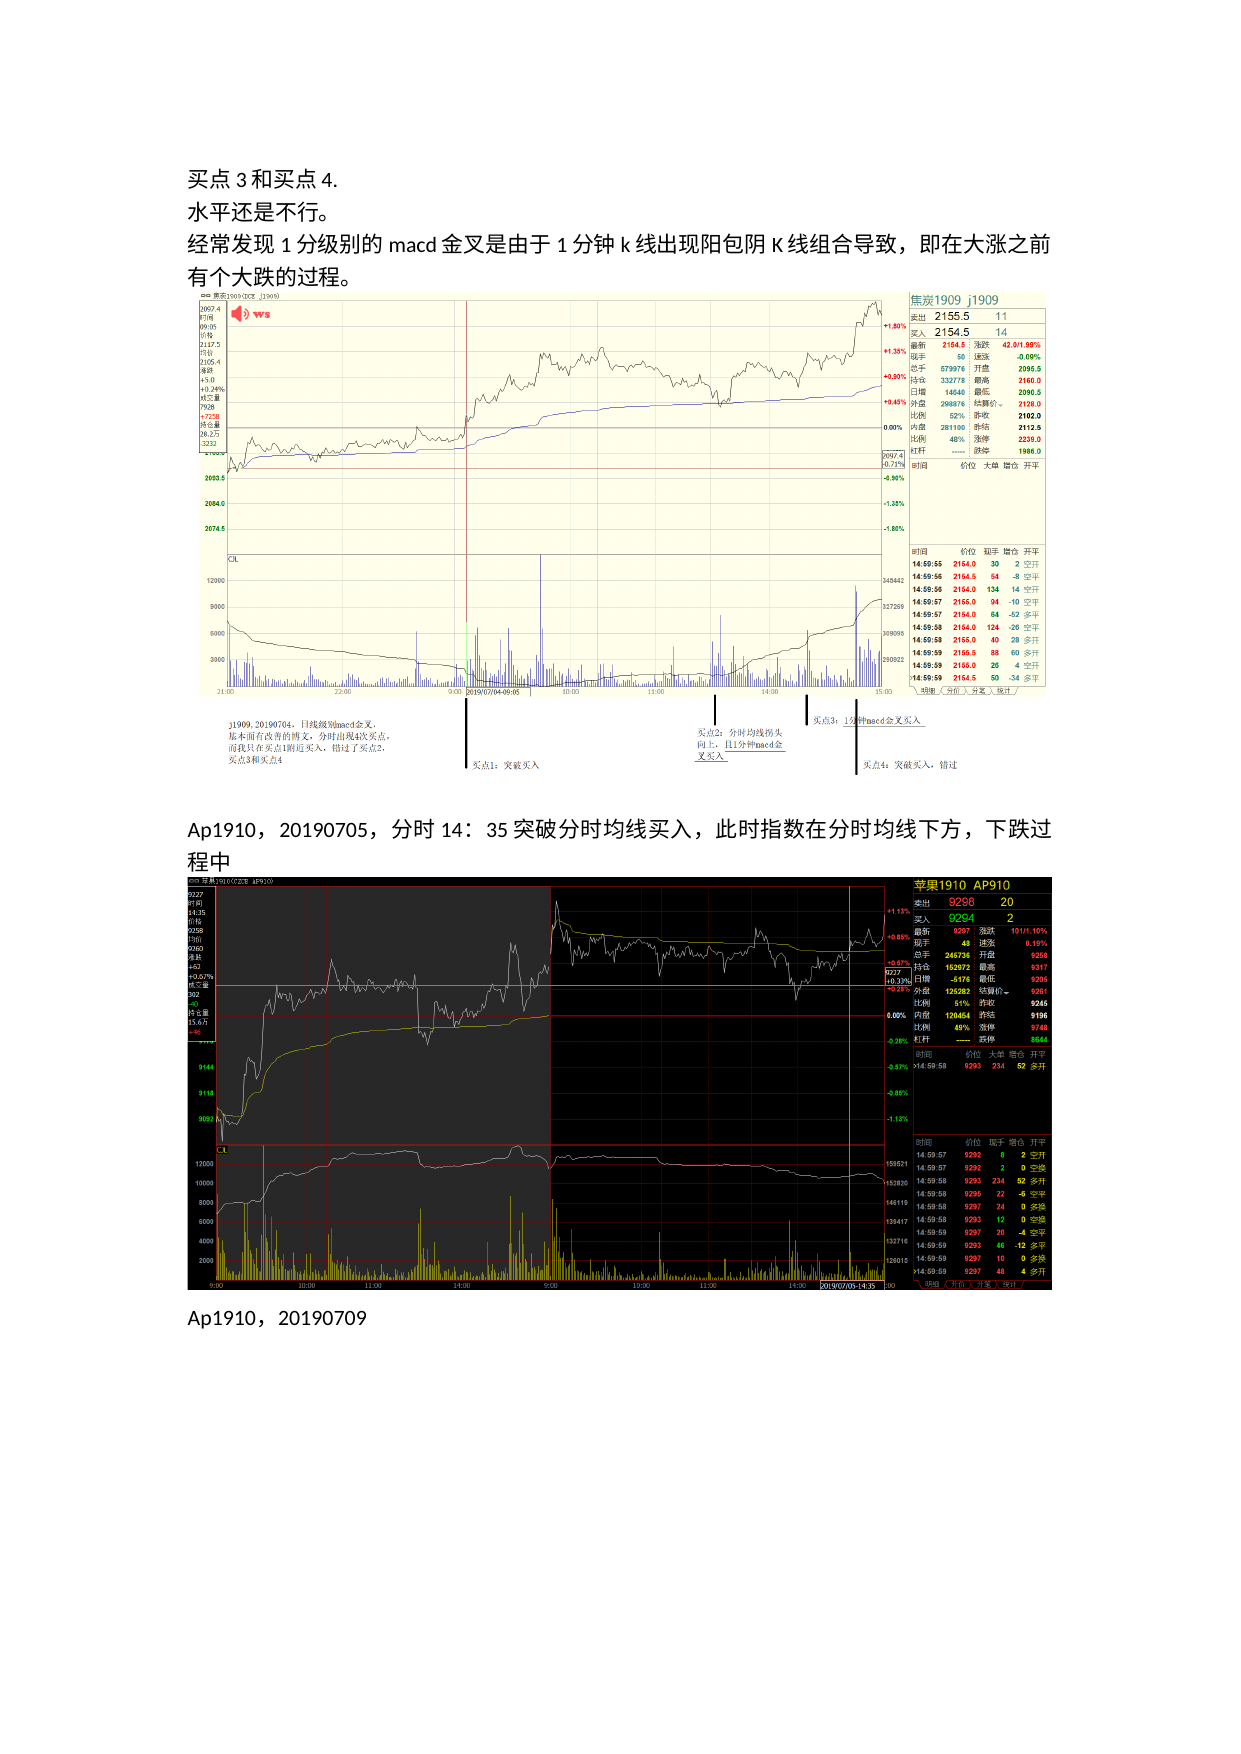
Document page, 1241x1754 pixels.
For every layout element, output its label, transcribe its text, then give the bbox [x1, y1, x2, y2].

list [187, 162, 1053, 194]
list Ap1910，20190709 [187, 1299, 1053, 1332]
list 经常发现1分级别的macd金叉是由于1分钟k线出现阳包阴K线组合导致，即在大涨之前有个大跌的过程。 [187, 227, 1053, 292]
list 水平还是不行。 [187, 194, 1053, 227]
list Ap1910，20190705，分时14：35突破分时均线买入，此时指数在分时均线下方，下跌过程中 [187, 812, 1053, 877]
picture [187, 292, 1052, 794]
picture [187, 877, 1052, 1290]
